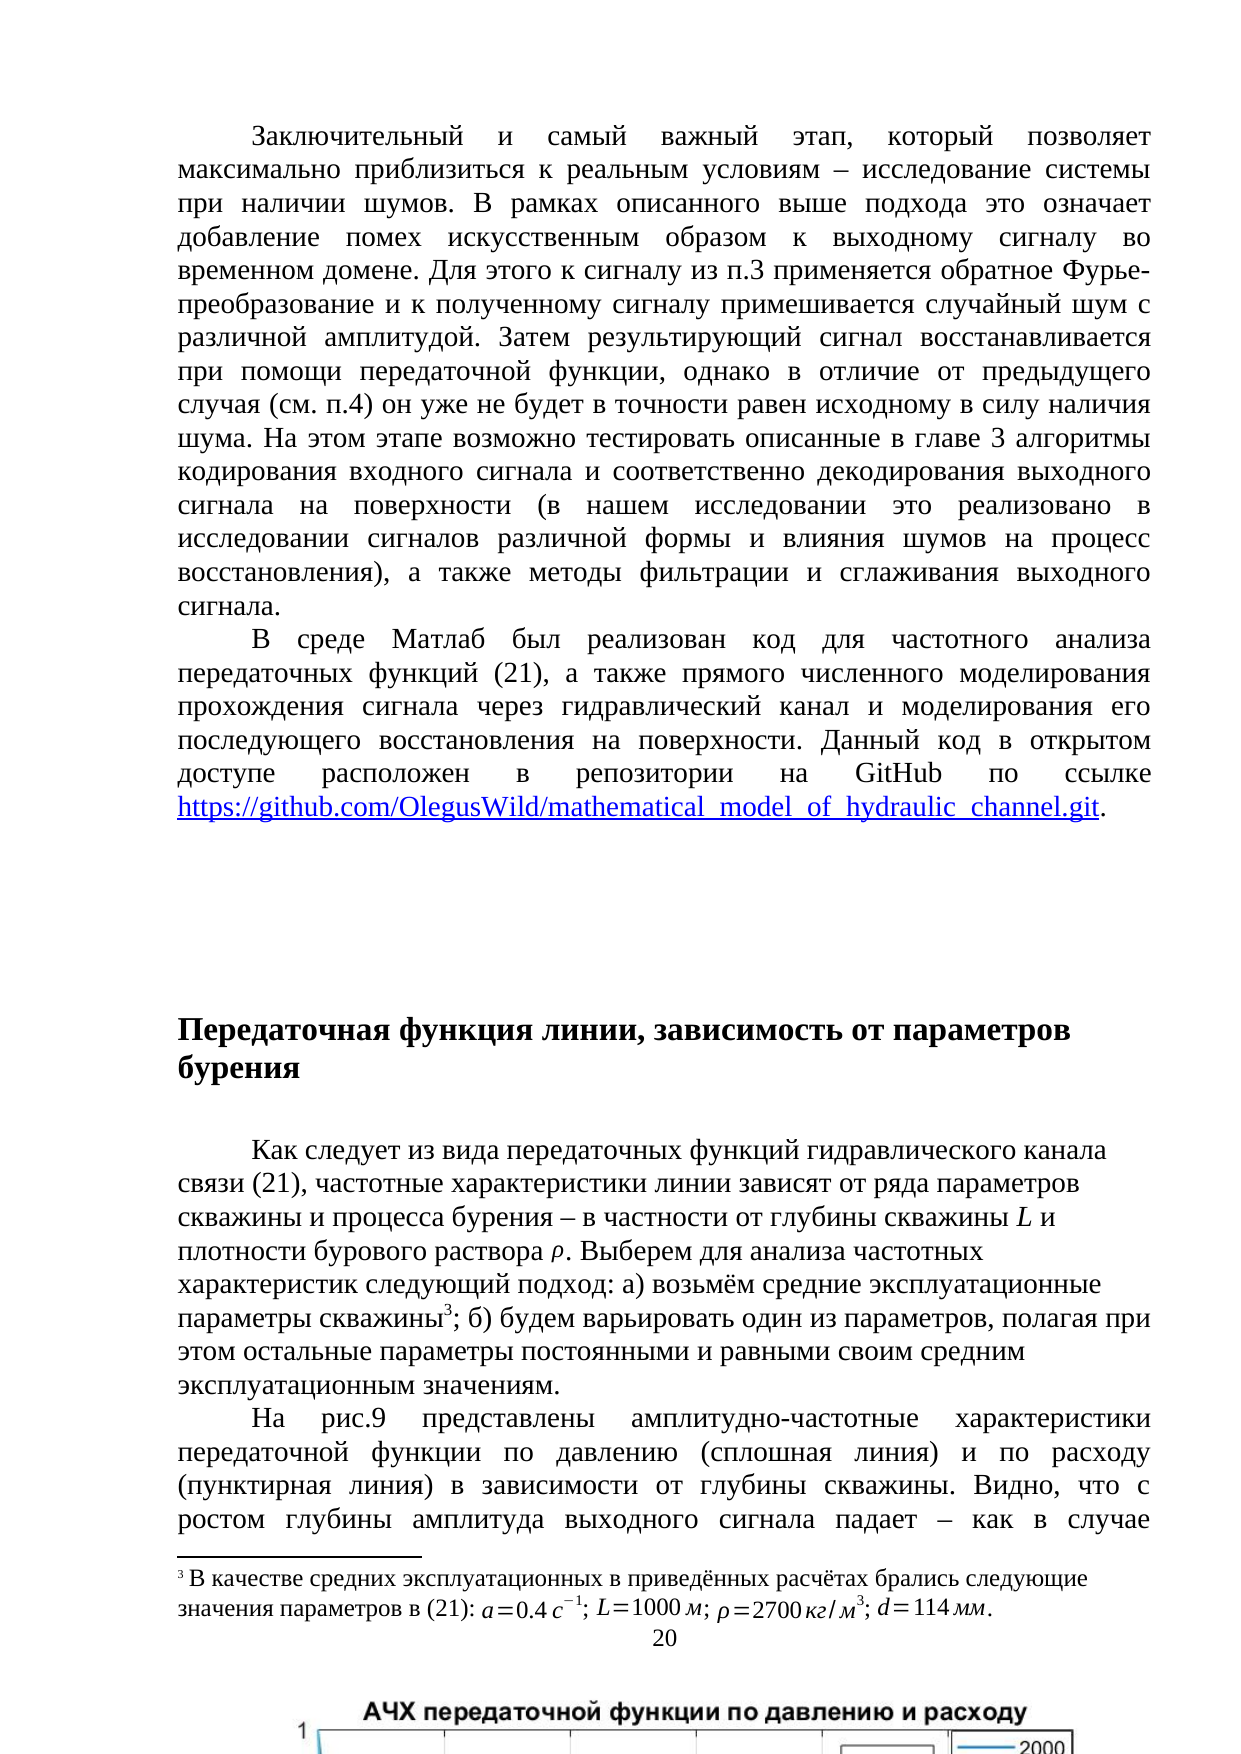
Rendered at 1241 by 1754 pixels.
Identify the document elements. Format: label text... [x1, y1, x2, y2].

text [177, 1400, 1152, 1534]
text Заключительный и самый важный этап, который позволяет максимально приблизиться к реальным условиям – исследование системы при наличии шумов. В рамках описанного выше подхода это означает добавление помех искусственным образом к выходному сигналу во временном домене. Для этого к сигналу из п.3 применяется обратное Фурье-преобразование и к полученному сигналу примешивается случайный шум с различной амплитудой. Затем результирующий сигнал восстанавливается при помощи передаточной функции, однако в отличие от предыдущего случая (см. п.4) он уже не будет в точности равен исходному в силу наличия шума. На этом этапе возможно тестировать описанные в главе 3 алгоритмы кодирования входного сигнала и соответственно декодирования выходного сигнала на поверхности (в нашем исследовании это реализовано в исследовании сигналов различной формы и влияния шумов на процесс восстановления), а также методы фильтрации и сглаживания выходного сигнала. [177, 118, 1152, 621]
text В среде Матлаб был реализован код для частотного анализа передаточных функций (21), а также прямого численного моделирования прохождения сигнала через гидравлический канал и моделирования его последующего восстановления на поверхности. Данный код в открытом доступе расположен в репозитории на GitHub по ссылке https://github.com/OlegusWild/mathematical_model_of_hydraulic_channel.git. [177, 621, 1152, 822]
picture [230, 1692, 1100, 1754]
text Передаточная функция линии, зависимость от параметров бурения [177, 1009, 1152, 1085]
text Как следует из вида передаточных функций гидравлического канала связи (21), частотные характеристики линии зависят от ряда параметров скважины и процесса бурения – в частности от глубины скважины L и плотности бурового раствора . Выберем для анализа частотных характеристик следующий подход: а) возьмём средние эксплуатационные параметры скважины; б) будем варьировать один из параметров, полагая при этом остальные параметры постоянными и равными своим средним эксплуатационным значениям. [177, 1132, 1152, 1400]
